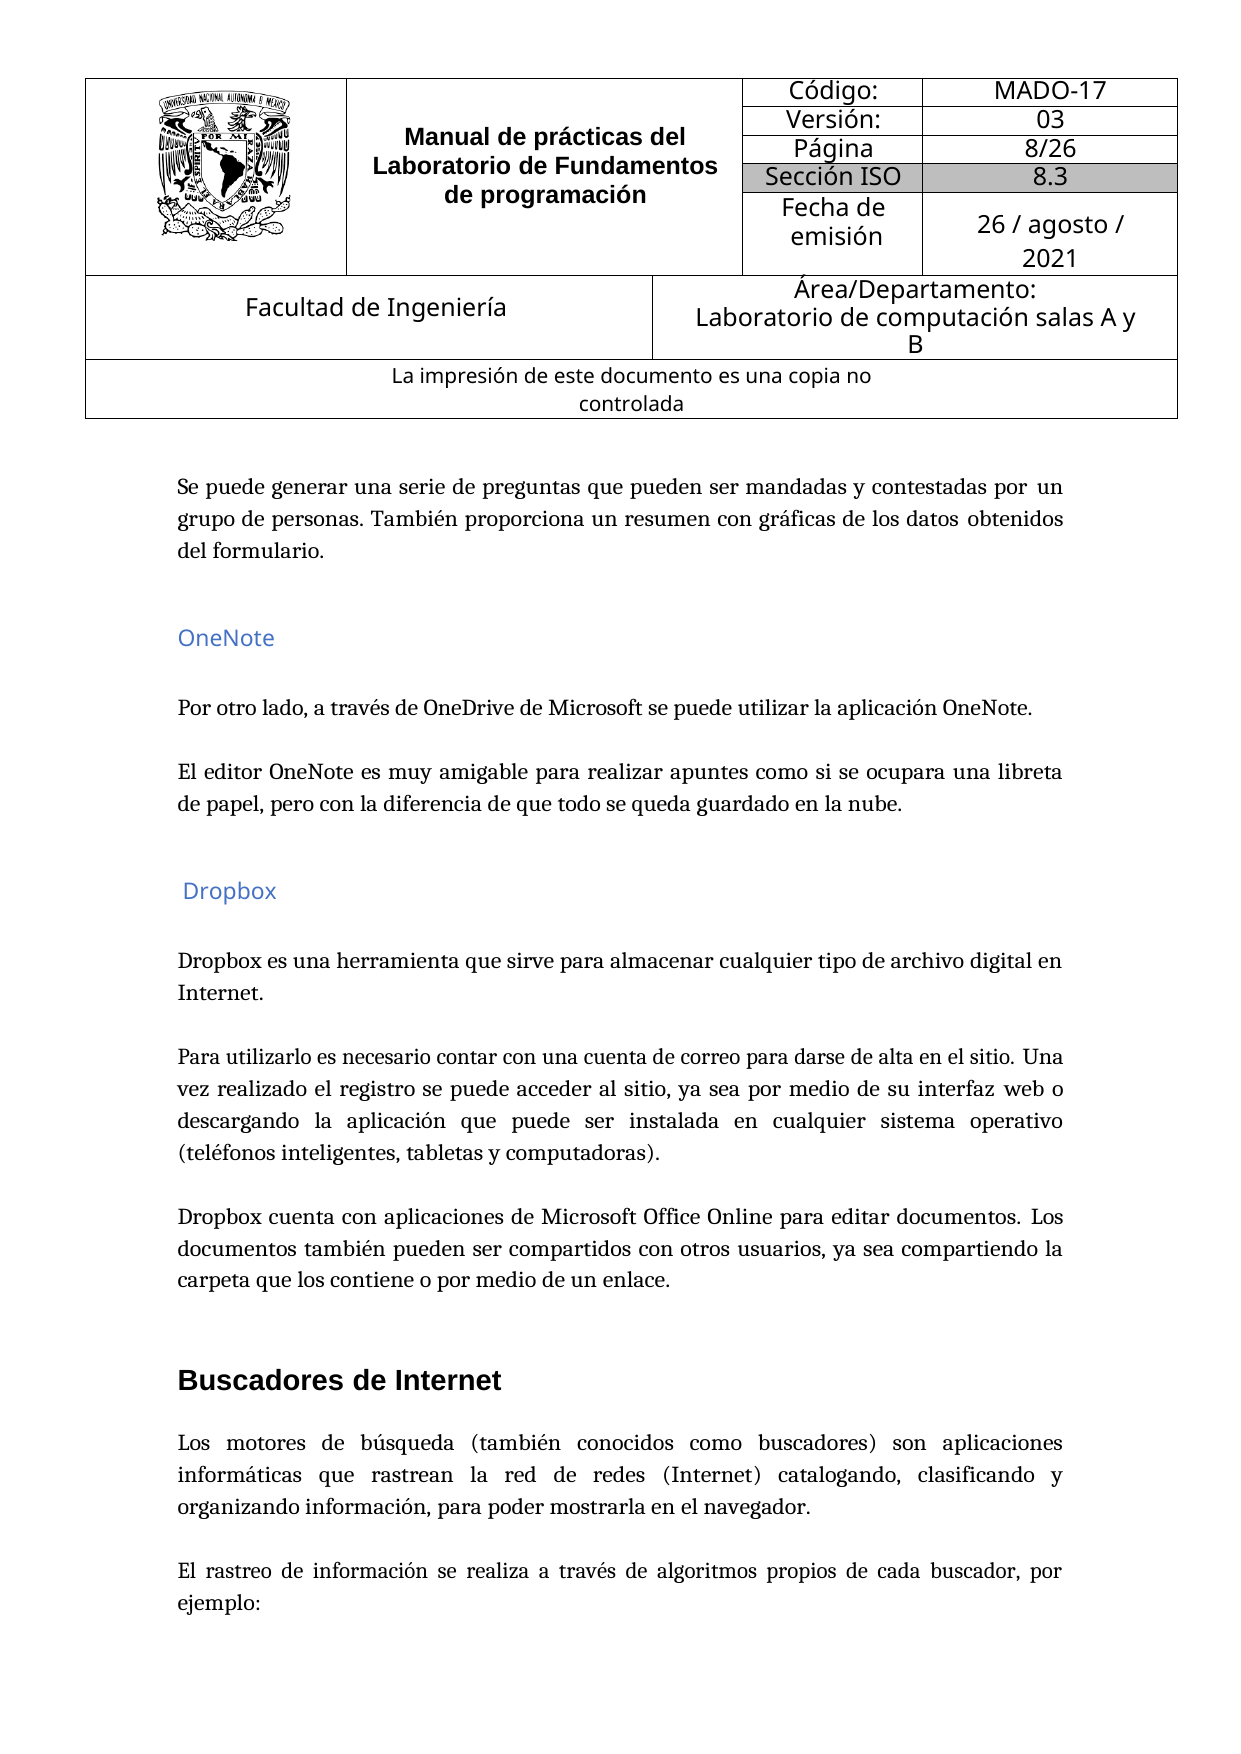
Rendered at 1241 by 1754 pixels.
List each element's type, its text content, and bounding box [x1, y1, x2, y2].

text OneNote [177, 622, 1190, 653]
table_cell 8/26 [923, 136, 1177, 163]
text El editor OneNote es muy amigable para realizar apuntes como si se ocupara una libreta de papel, pero con la diferencia de que todo se queda guardado en la nube. [177, 759, 1063, 817]
table_header [86, 79, 346, 275]
text Los motores de búsqueda (también conocidos como buscadores) son aplicaciones informáticas que rastrean la red de redes (Internet) catalogando, clasificando y organizando información, para poder mostrarla en el navegador. [177, 1430, 1063, 1520]
table_cell 03 [923, 107, 1177, 135]
text El rastreo de información se realiza a través de algoritmos propios de cada buscador, por ejemplo: [177, 1557, 1064, 1616]
table_cell 8.3 [923, 164, 1177, 192]
text Para utilizarlo es necesario contar con una cuenta de correo para darse de alta en el sitio. Una vez realizado el registro se puede acceder al sitio, ya sea por medio de su interfaz web o descargando la aplicación que puede ser instalada en cualquier sistema operativo (teléfonos inteligentes, tabletas y computadoras). [177, 1044, 1063, 1166]
table_cell 26 / agosto / 2021 [923, 193, 1177, 275]
table_cell Sección ISO [743, 164, 922, 192]
table_header Código: [743, 79, 922, 106]
table_cell Página [743, 136, 922, 163]
picture [156, 90, 291, 241]
table_cell Facultad de Ingeniería [86, 276, 652, 359]
table_header Manual de prácticas del Laboratorio de Fundamentos de programación [347, 79, 742, 275]
table_cell Área/Departamento: Laboratorio de computación salas A y B [653, 276, 1177, 359]
text Se puede generar una serie de preguntas que pueden ser mandadas y contestadas por un grupo de personas. También proporciona un resumen con gráficas de los datos obtenidos del formulario. [177, 474, 1063, 564]
table_header MADO-17 [923, 79, 1177, 106]
subtitle Buscadores de Internet [177, 1363, 1190, 1397]
text Dropbox es una herramienta que sirve para almacenar cualquier tipo de archivo digital en Internet. [177, 948, 1063, 1006]
table_cell Fecha de emisión [743, 193, 922, 275]
text Dropbox [182, 875, 1190, 907]
table_cell La impresión de este documento es una copia no controlada [86, 360, 1177, 418]
text Por otro lado, a través de OneDrive de Microsoft se puede utilizar la aplicación OneNote. [177, 695, 1190, 721]
text Dropbox cuenta con aplicaciones de Microsoft Office Online para editar documentos. Los documentos también pueden ser compartidos con otros usuarios, ya sea compartiendo la carpeta que los contiene o por medio de un enlace. [177, 1203, 1064, 1294]
table_cell Versión: [743, 107, 922, 135]
